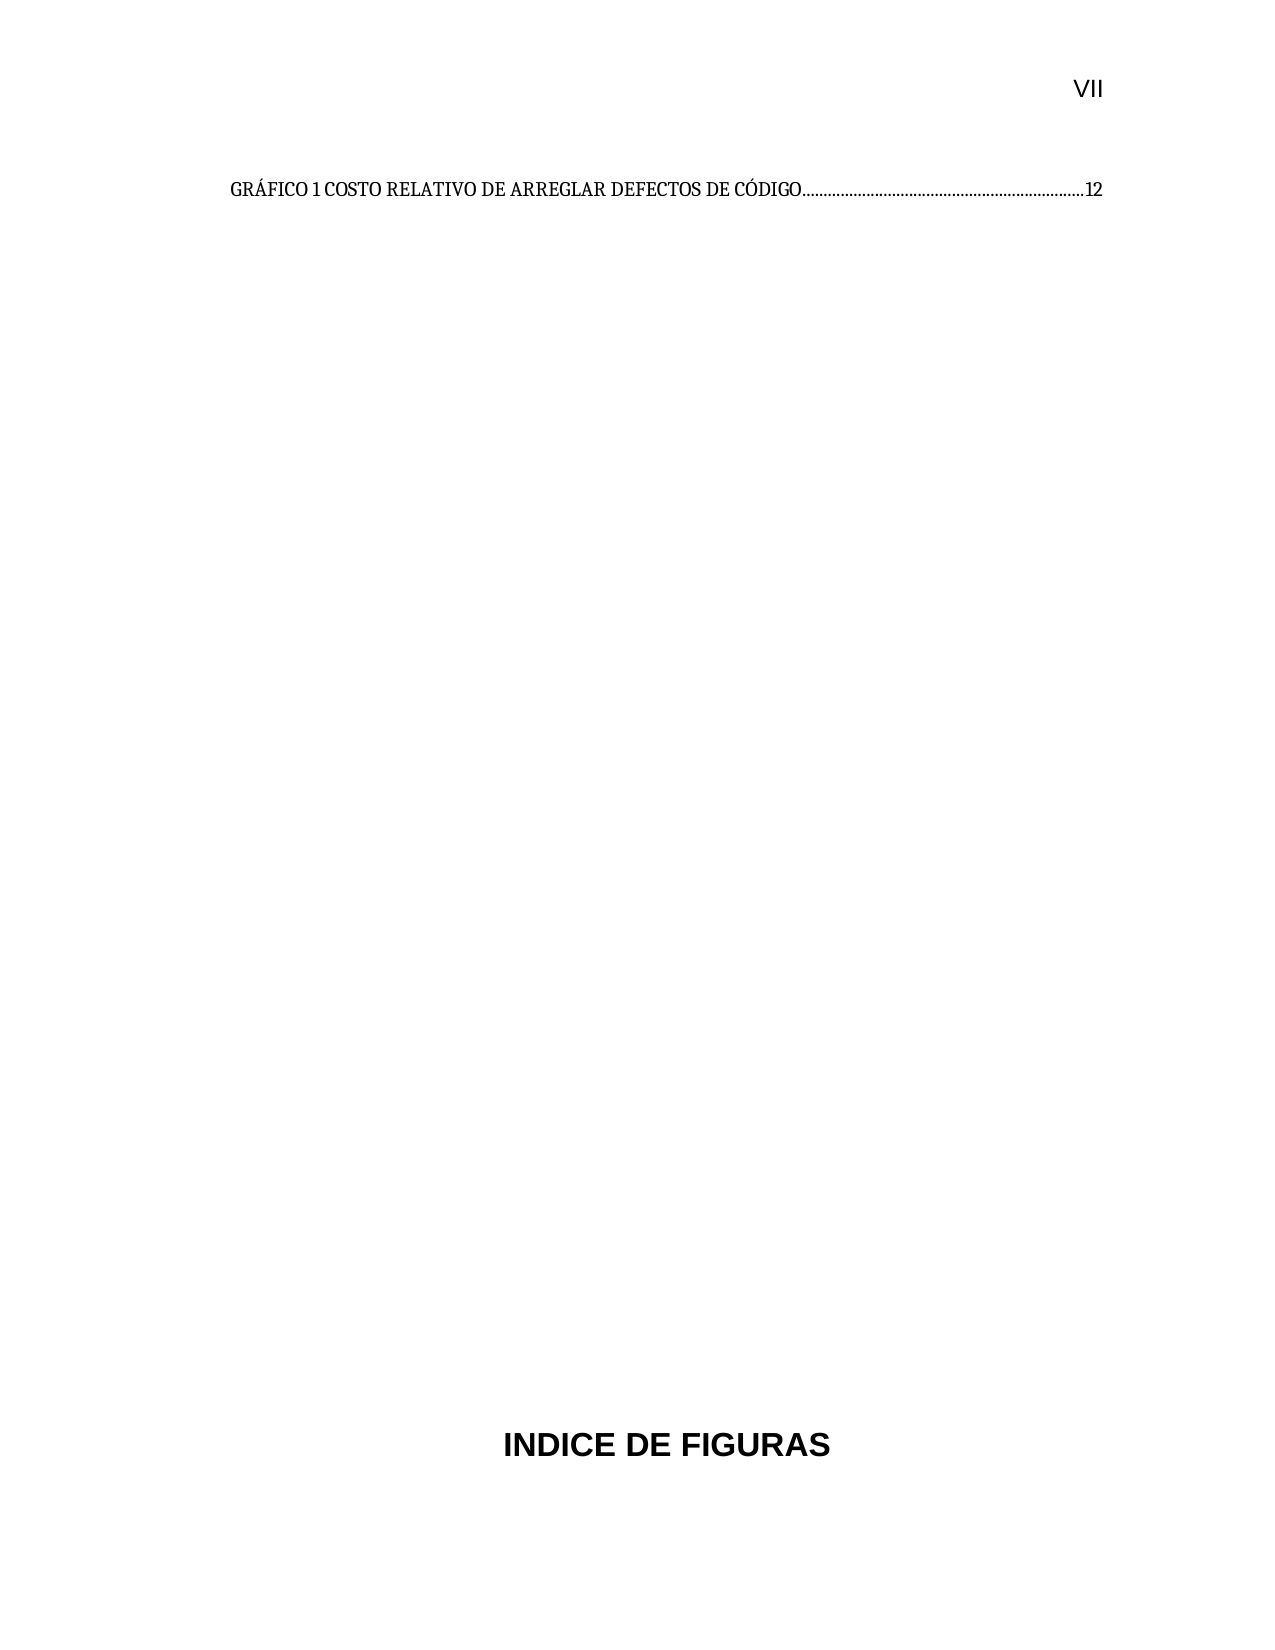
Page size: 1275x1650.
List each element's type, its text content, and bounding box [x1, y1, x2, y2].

text Gráfico 1 Costo relativo de arreglar defectos de código 12 [230, 177, 1104, 201]
subtitle INDICE DE FIGURAS [230, 1425, 1104, 1463]
